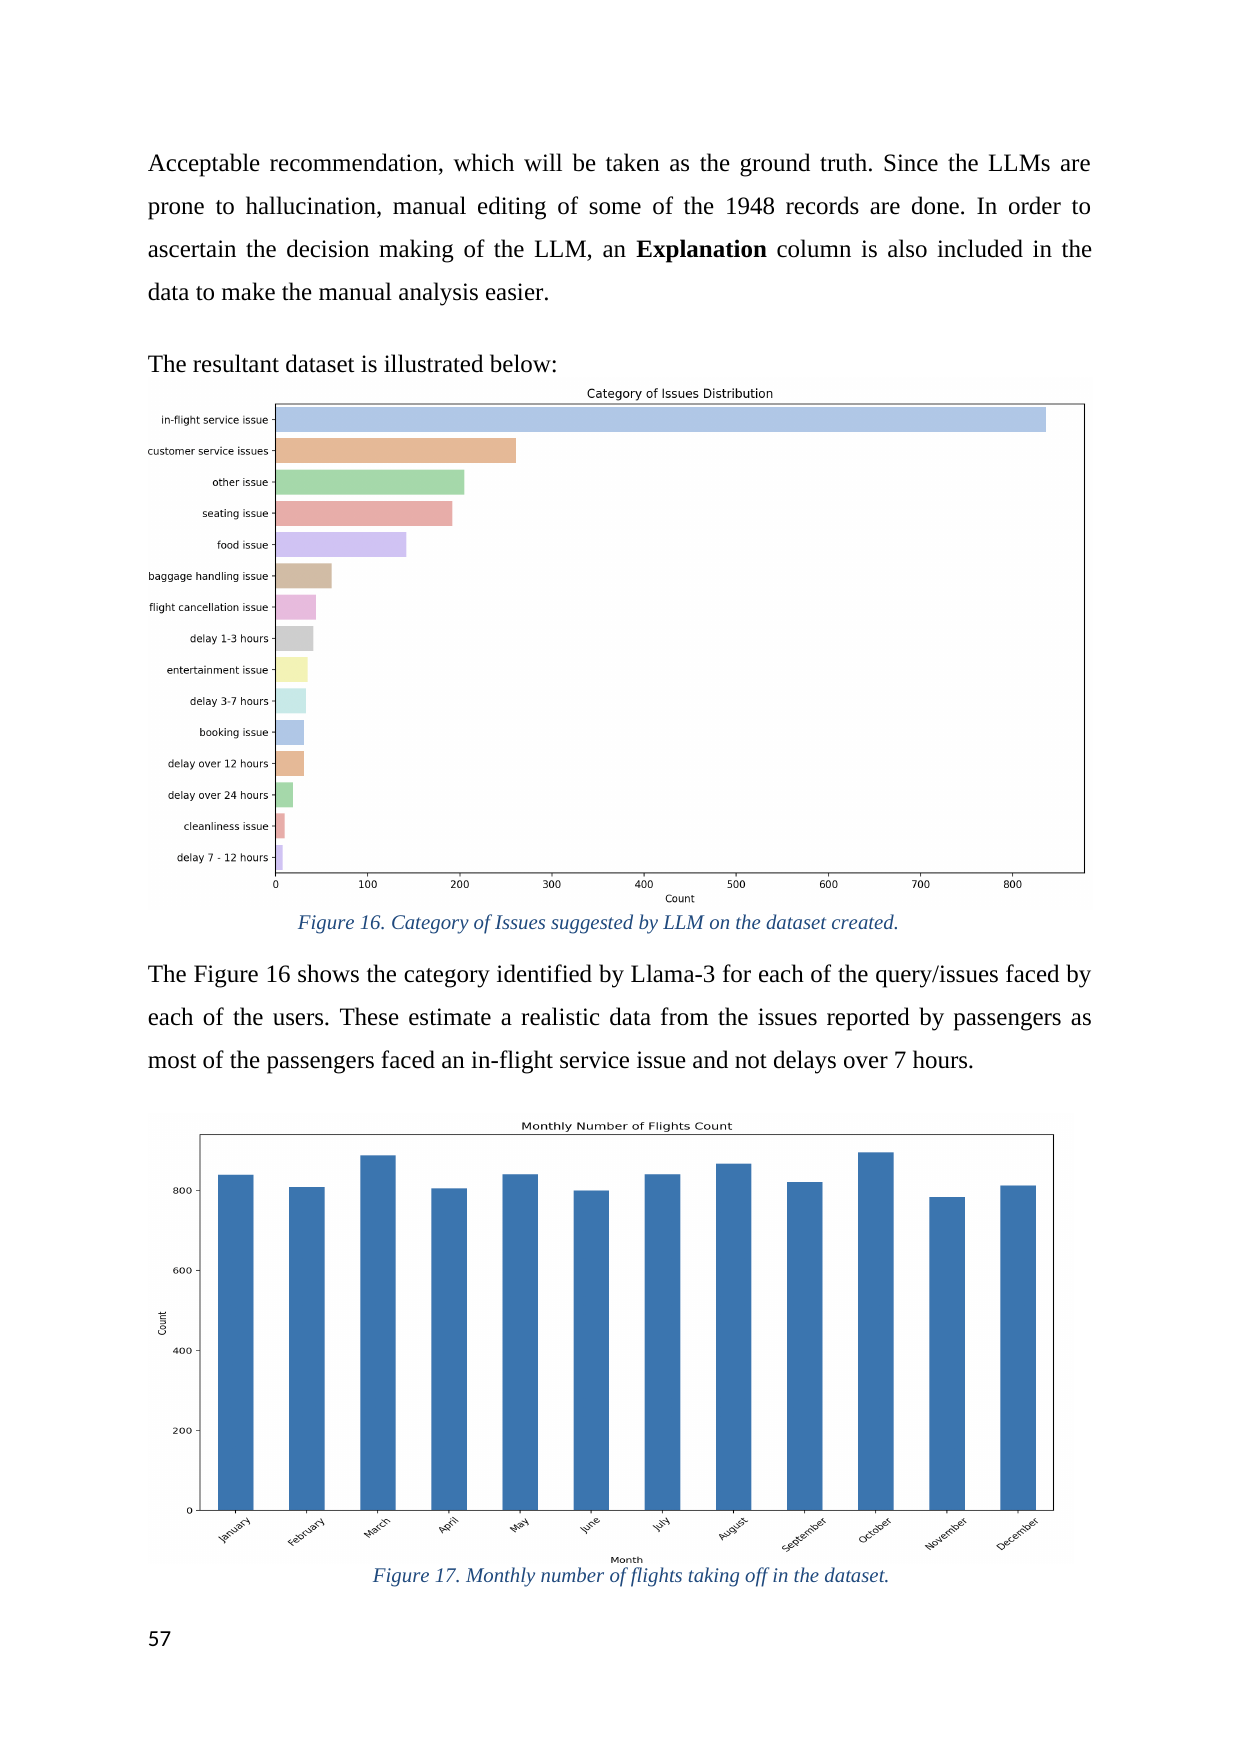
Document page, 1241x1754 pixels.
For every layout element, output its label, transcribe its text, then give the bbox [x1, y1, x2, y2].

picture [147, 377, 1093, 910]
text The resultant dataset is illustrated below: [148, 349, 1092, 377]
picture [147, 1113, 1074, 1564]
text Figure 16. Category of Issues suggested by LLM on the dataset created. [298, 910, 1092, 934]
text Figure 17. Monthly number of flights taking off in the dataset. [298, 1563, 1092, 1587]
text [148, 148, 1092, 306]
text The Figure 16 shows the category identified by Llama-3 for each of the query/issues faced by each of the users. These estimate a realistic data from the issues reported by passengers as most of the passengers faced an in-flight service issue and not delays over 7 hours. [148, 959, 1092, 1074]
